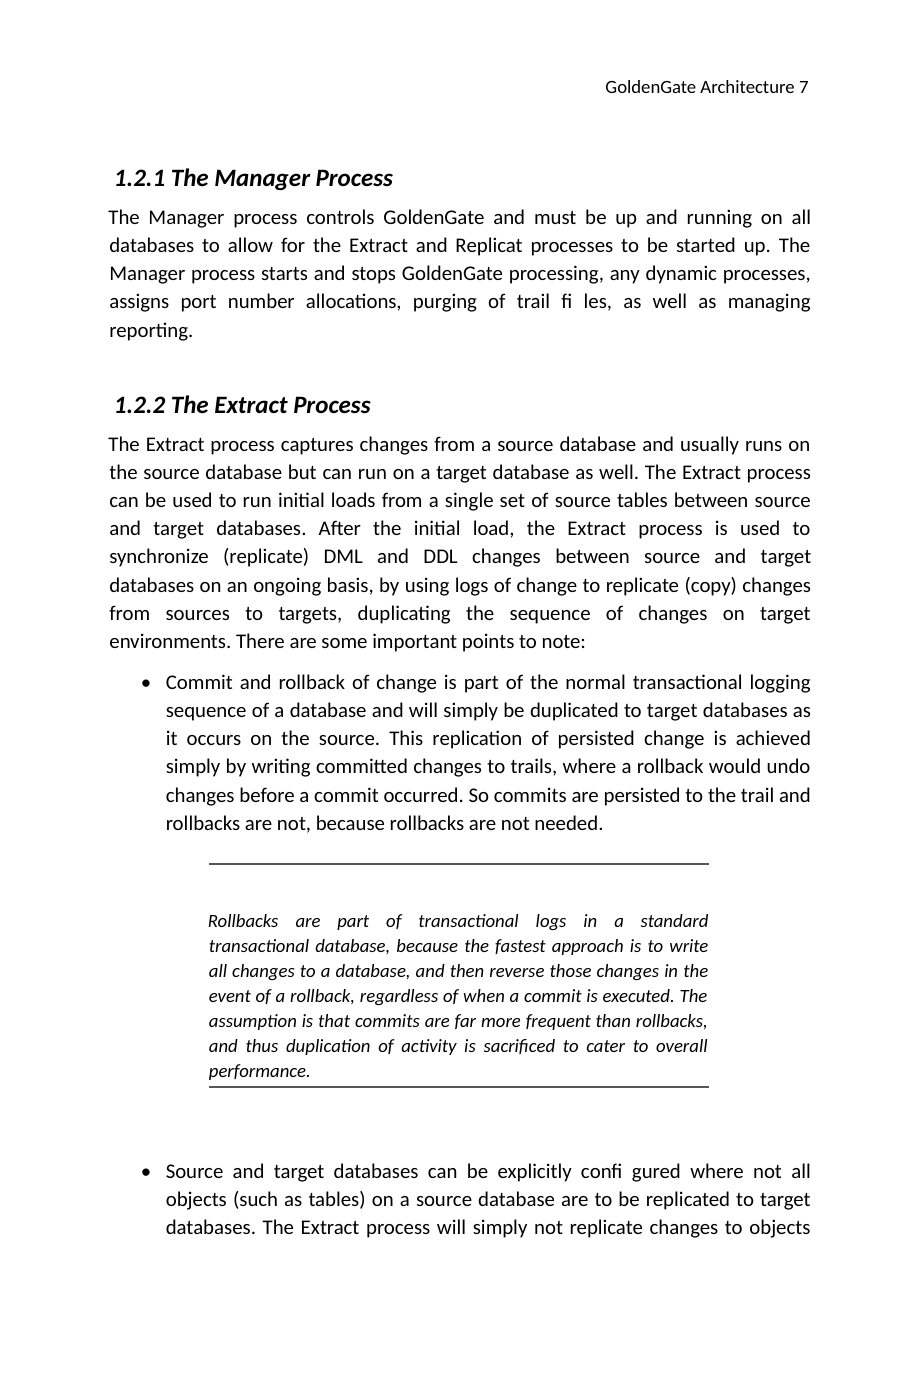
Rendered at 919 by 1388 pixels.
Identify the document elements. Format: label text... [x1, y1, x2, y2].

subtitle 1.2.2 The Extract Process [108, 389, 809, 420]
subtitle 1.2.1 The Manager Process [108, 162, 809, 193]
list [141, 1158, 812, 1240]
text The Manager process controls GoldenGate and must be up and running on all databases to allow for the Extract and Replicat processes to be started up. The Manager process starts and stops GoldenGate processing, any dynamic processes, assigns port number allocations, purging of trail fi les, as well as managing reporting. [108, 204, 812, 342]
text The Extract process captures changes from a source database and usually runs on the source database but can run on a target database as well. The Extract process can be used to run initial loads from a single set of source tables between source and target databases. After the initial load, the Extract process is used to synchronize (replicate) DML and DDL changes between source and target databases on an ongoing basis, by using logs of change to replicate (copy) changes from sources to targets, duplicating the sequence of changes on target environments. There are some important points to note: [108, 431, 812, 653]
list Commit and rollback of change is part of the normal transactional logging sequence of a database and will simply be duplicated to target databases as it occurs on the source. This replication of persisted change is achieved simply by writing committed changes to trails, where a rollback would undo changes before a commit occurred. So commits are persisted to the trail and rollbacks are not, because rollbacks are not needed. [141, 669, 812, 835]
text Rollbacks are part of transactional logs in a standard transactional database, because the fastest approach is to write all changes to a database, and then reverse those changes in the event of a rollback, regardless of when a commit is executed. The assumption is that commits are far more frequent than rollbacks, and thus duplication of activity is sacrificed to cater to overall performance. [208, 909, 711, 1082]
